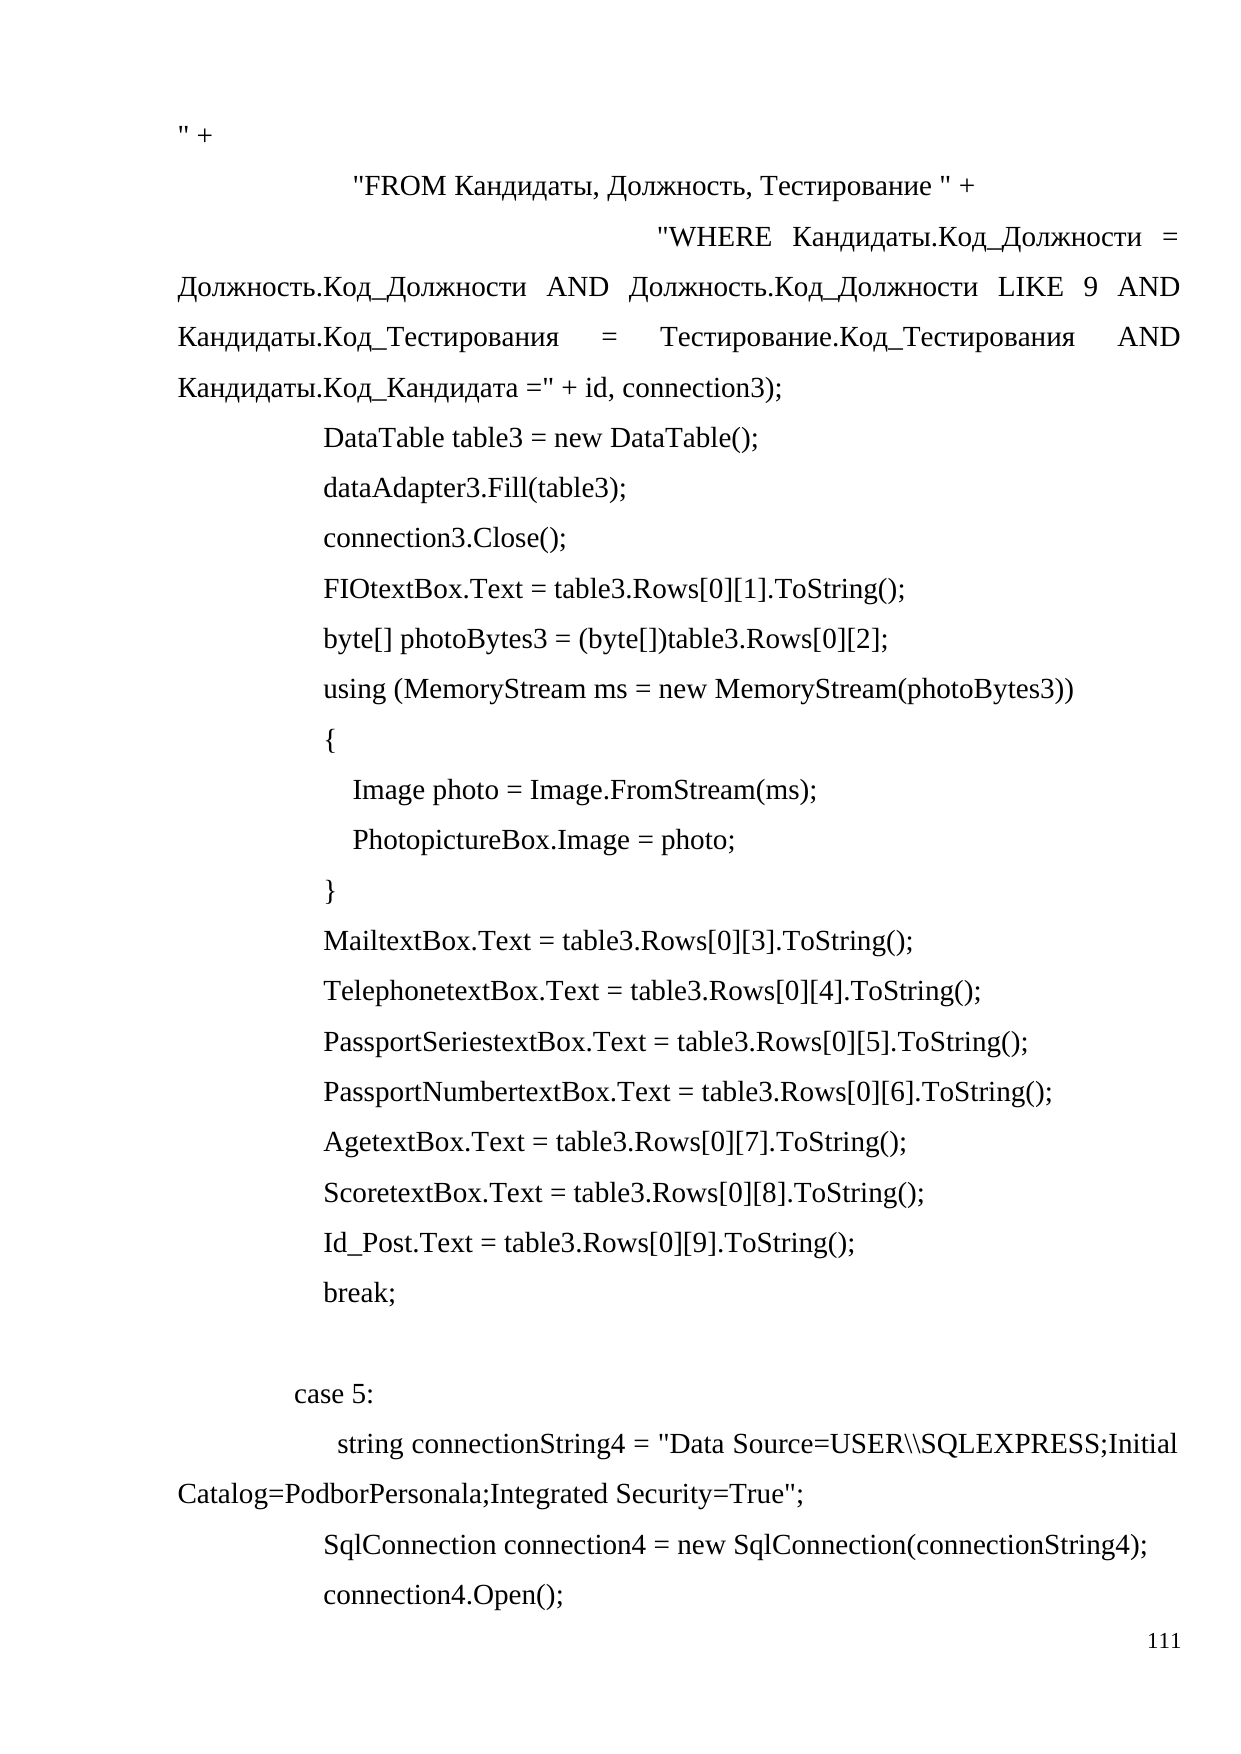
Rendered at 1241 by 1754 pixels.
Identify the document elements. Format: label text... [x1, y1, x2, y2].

text connection3.Close(); [177, 521, 1181, 554]
text Image photo = Image.FromStream(ms); [177, 772, 1181, 806]
text FIOtextBox.Text = table3.Rows[0][1].ToString(); [177, 571, 1181, 604]
text PhotopictureBox.Image = photo; [177, 822, 1181, 856]
text string connectionString4 = "Data Source=USER\\SQLEXPRESS;Initial Catalog=PodborPersonala;Integrated Security=True"; [177, 1426, 1181, 1510]
text { [177, 722, 1181, 755]
text MailtextBox.Text = table3.Rows[0][3].ToString(); [177, 923, 1181, 957]
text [177, 118, 1181, 152]
text DataTable table3 = new DataTable(); [177, 420, 1181, 453]
text ScoretextBox.Text = table3.Rows[0][8].ToString(); [177, 1175, 1181, 1208]
text connection4.Open(); [177, 1577, 1181, 1611]
text using (MemoryStream ms = new MemoryStream(photoBytes3)) [177, 672, 1181, 705]
text dataAdapter3.Fill(table3); [177, 470, 1181, 504]
text PassportSeriestextBox.Text = table3.Rows[0][5].ToString(); [177, 1024, 1181, 1057]
text byte[] photoBytes3 = (byte[])table3.Rows[0][2]; [177, 621, 1181, 655]
text SqlConnection connection4 = new SqlConnection(connectionString4); [177, 1527, 1181, 1560]
text Id_Post.Text = table3.Rows[0][9].ToString(); [177, 1225, 1181, 1258]
text break; [177, 1275, 1181, 1309]
text case 5: [177, 1376, 1181, 1409]
text "WHERE Кандидаты.Код_Должности = Должность.Код_Должности AND Должность.Код_Должности LIKE 9 AND Кандидаты.Код_Тестирования = Тестирование.Код_Тестирования AND Кандидаты.Код_Кандидата =" + id, connection3); [177, 219, 1181, 403]
text "FROM Кандидаты, Должность, Тестирование " + [177, 168, 1181, 202]
text PassportNumbertextBox.Text = table3.Rows[0][6].ToString(); [177, 1074, 1181, 1108]
text } [177, 873, 1181, 906]
text TelephonetextBox.Text = table3.Rows[0][4].ToString(); [177, 973, 1181, 1007]
text AgetextBox.Text = table3.Rows[0][7].ToString(); [177, 1124, 1181, 1158]
